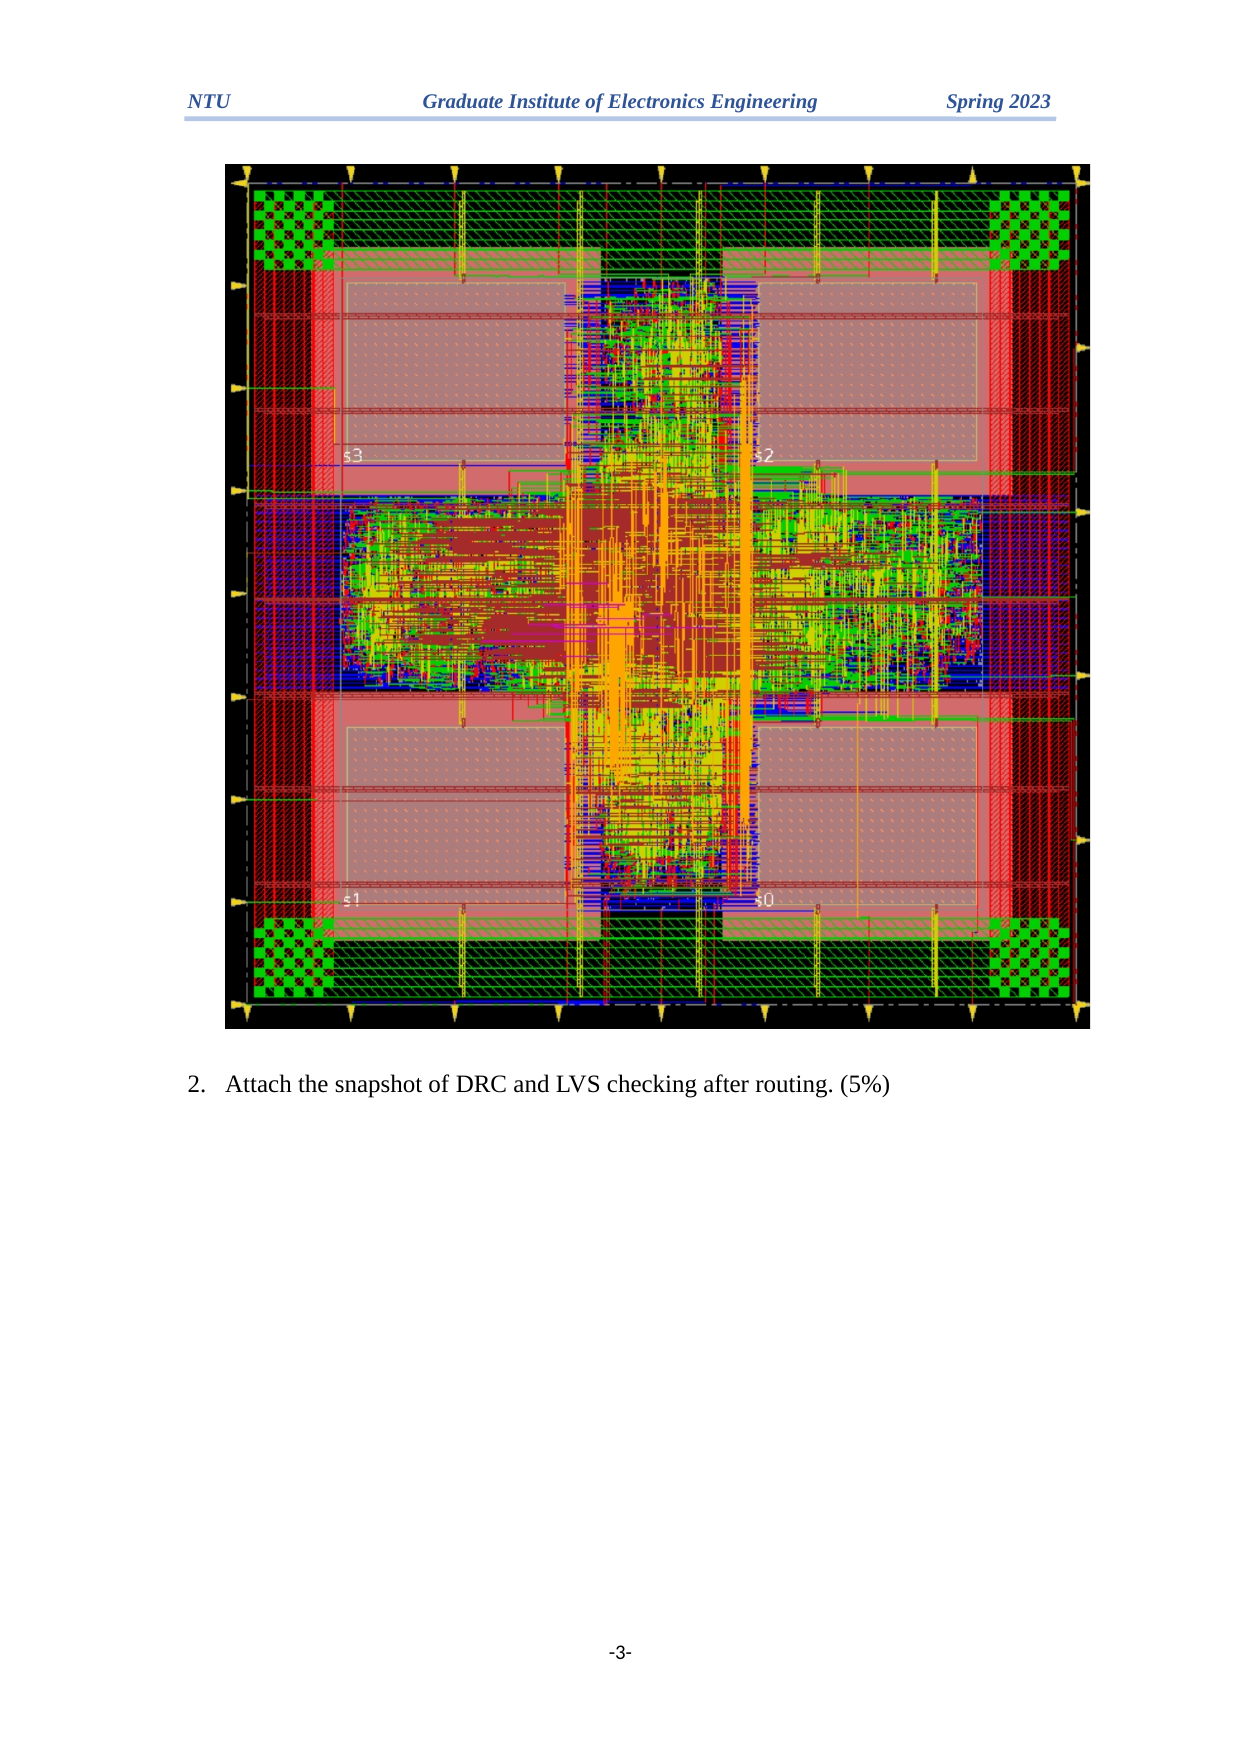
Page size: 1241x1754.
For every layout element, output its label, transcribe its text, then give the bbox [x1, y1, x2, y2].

picture [225, 164, 1091, 1029]
list Attach the snapshot of DRC and LVS checking after routing. (5%) [187, 1064, 1053, 1102]
